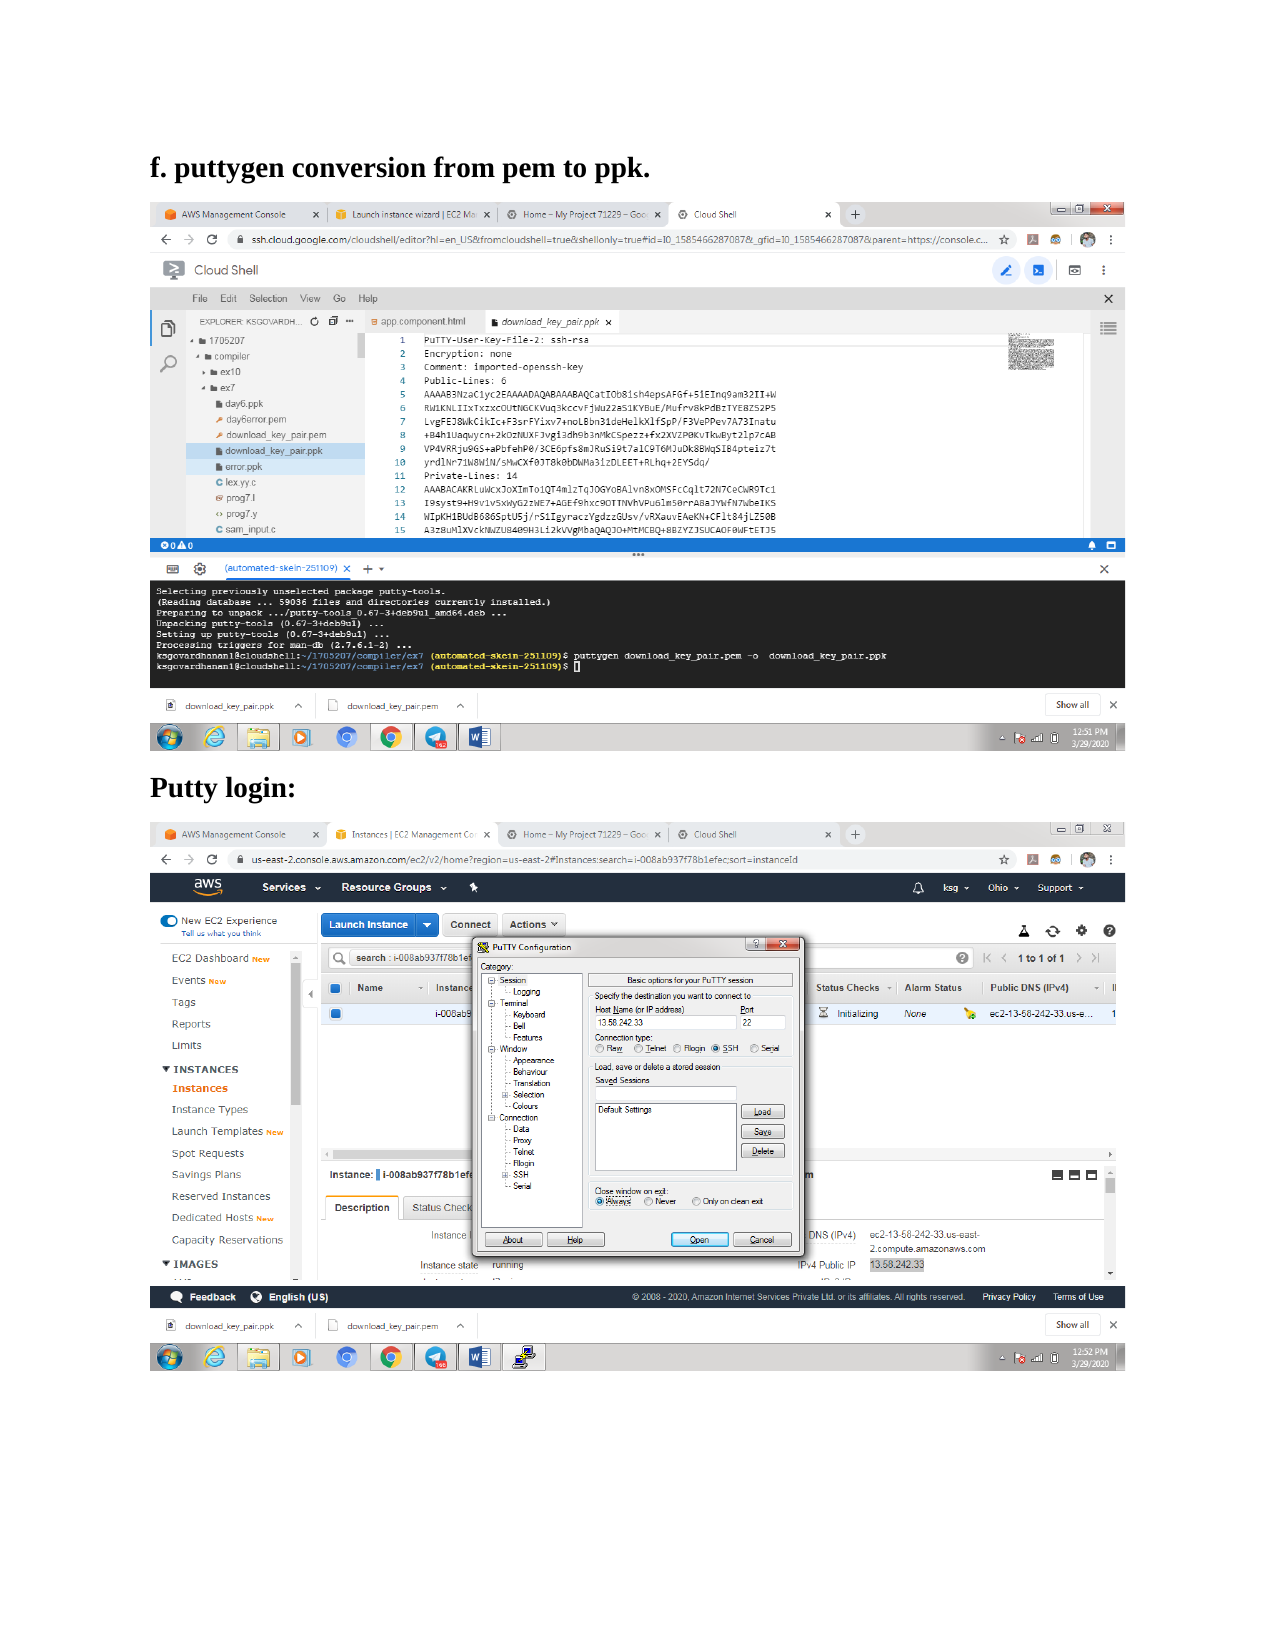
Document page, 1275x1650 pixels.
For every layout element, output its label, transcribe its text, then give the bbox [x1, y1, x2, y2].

picture [150, 822, 1125, 1371]
text Putty login: [150, 770, 1125, 803]
picture [150, 202, 1125, 751]
text f. puttygen conversion from pem to ppk. [150, 150, 1125, 183]
